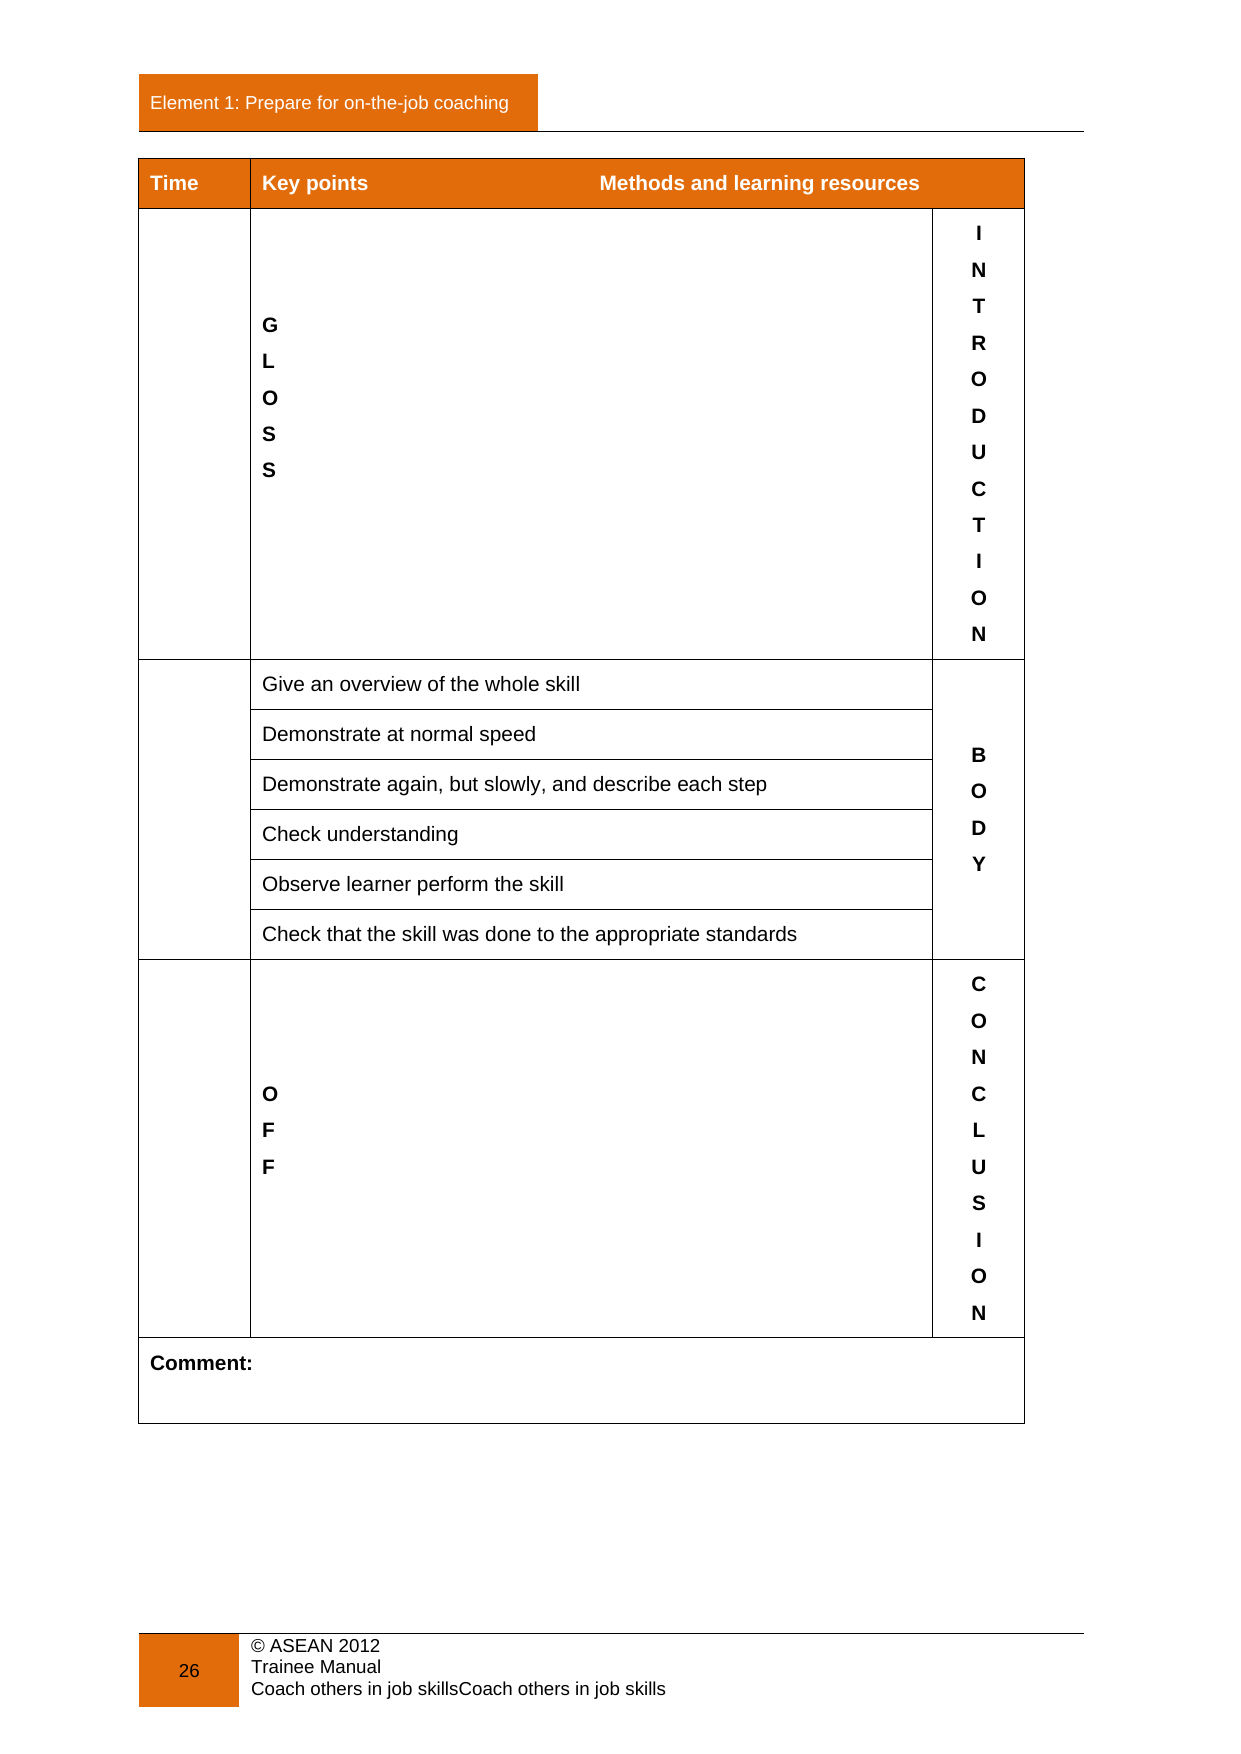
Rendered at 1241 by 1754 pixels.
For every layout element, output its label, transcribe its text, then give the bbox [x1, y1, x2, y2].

table_cell Observe learner perform the skill [251, 860, 932, 909]
table_cell Demonstrate again, but slowly, and describe each step [251, 760, 932, 809]
table_cell O F F [251, 960, 932, 1337]
table_cell Check understanding [251, 810, 932, 859]
table_cell I N T R O D U C T I O N [933, 209, 1024, 659]
table_cell [139, 209, 250, 659]
table_header Key points [251, 159, 588, 208]
table_cell C O N C L U S I O N [933, 960, 1024, 1337]
table_cell [139, 960, 250, 1337]
table_header Methods and learning resources [588, 159, 1024, 208]
table_cell G L O S S [251, 209, 932, 659]
table_cell Check that the skill was done to the appropriate standards [251, 910, 932, 959]
table_cell [139, 660, 250, 959]
table_cell Give an overview of the whole skill [251, 660, 932, 709]
table_cell B O D Y [933, 660, 1024, 959]
table_cell Comment: [139, 1338, 1024, 1423]
table_header Time [139, 159, 250, 208]
table_cell Demonstrate at normal speed [251, 710, 932, 759]
